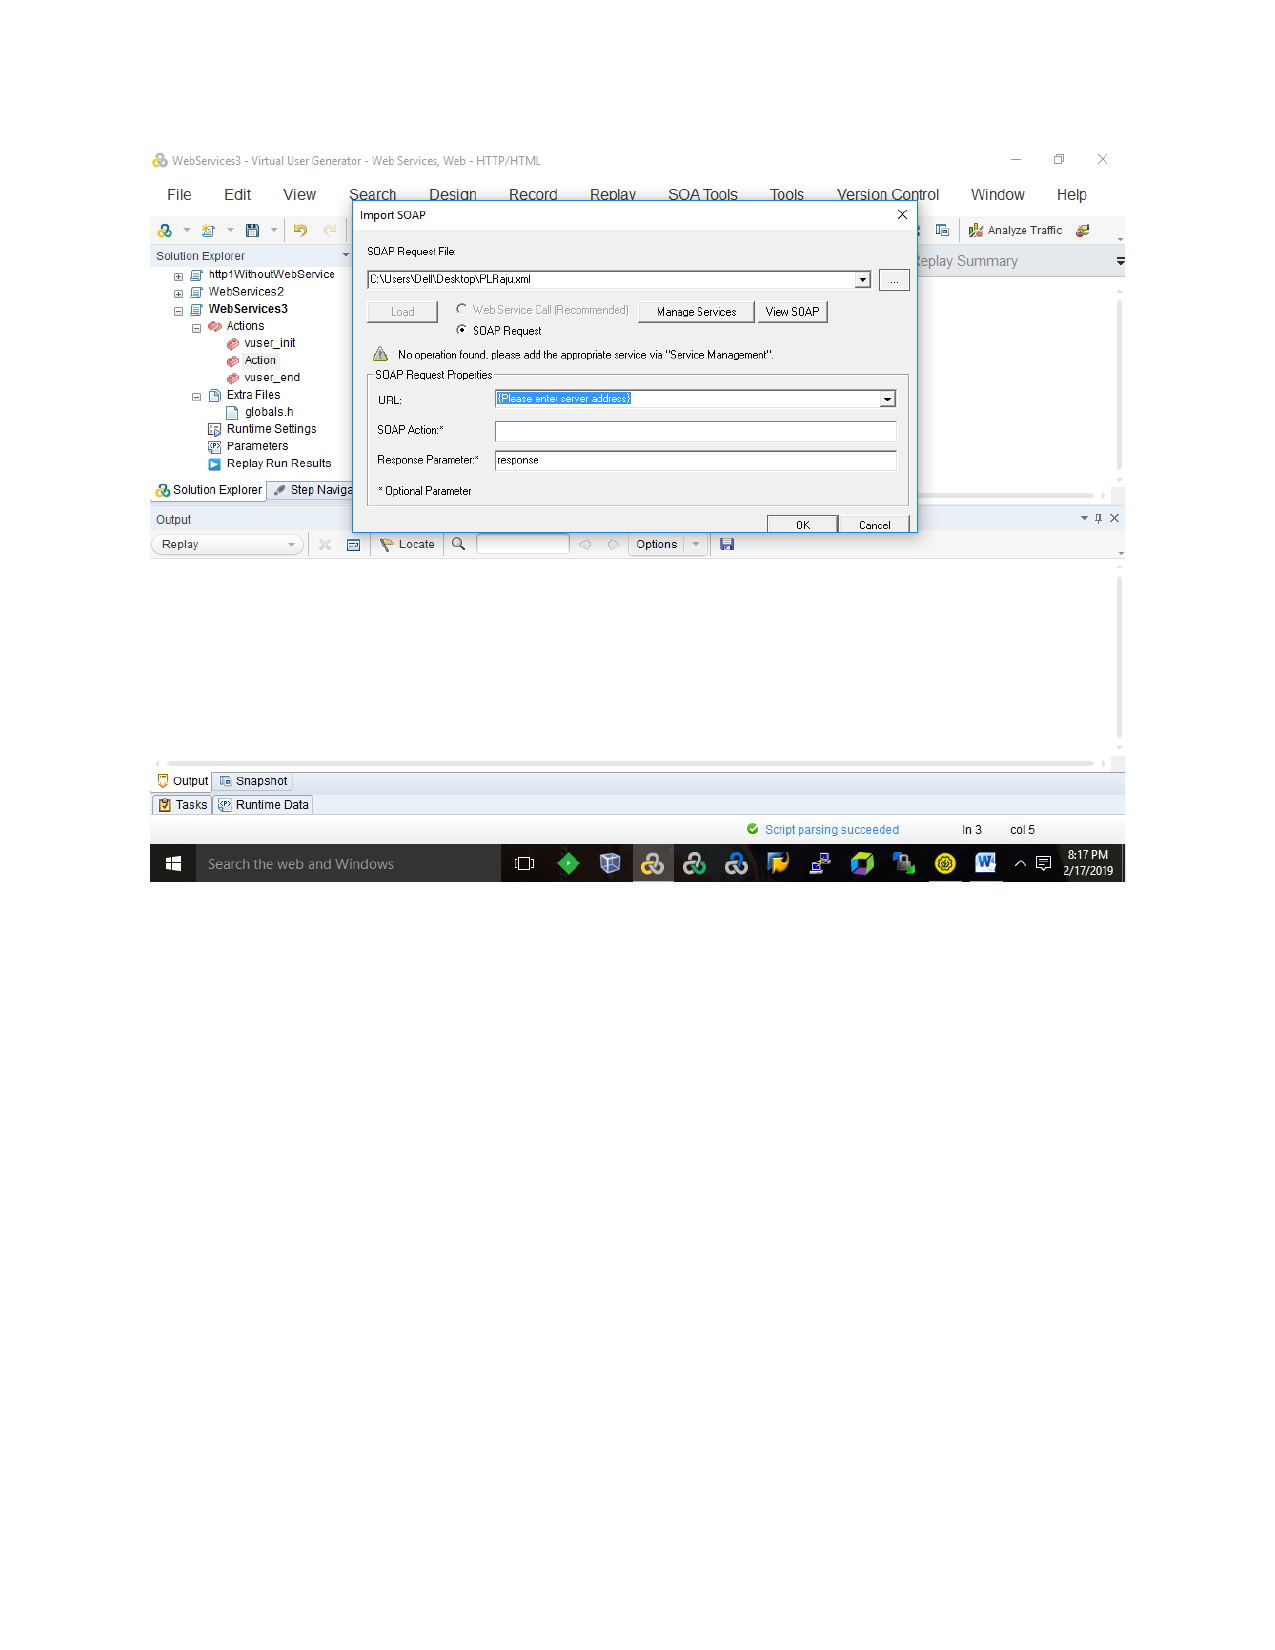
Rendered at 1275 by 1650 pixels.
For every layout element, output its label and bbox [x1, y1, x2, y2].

picture [150, 150, 1125, 882]
